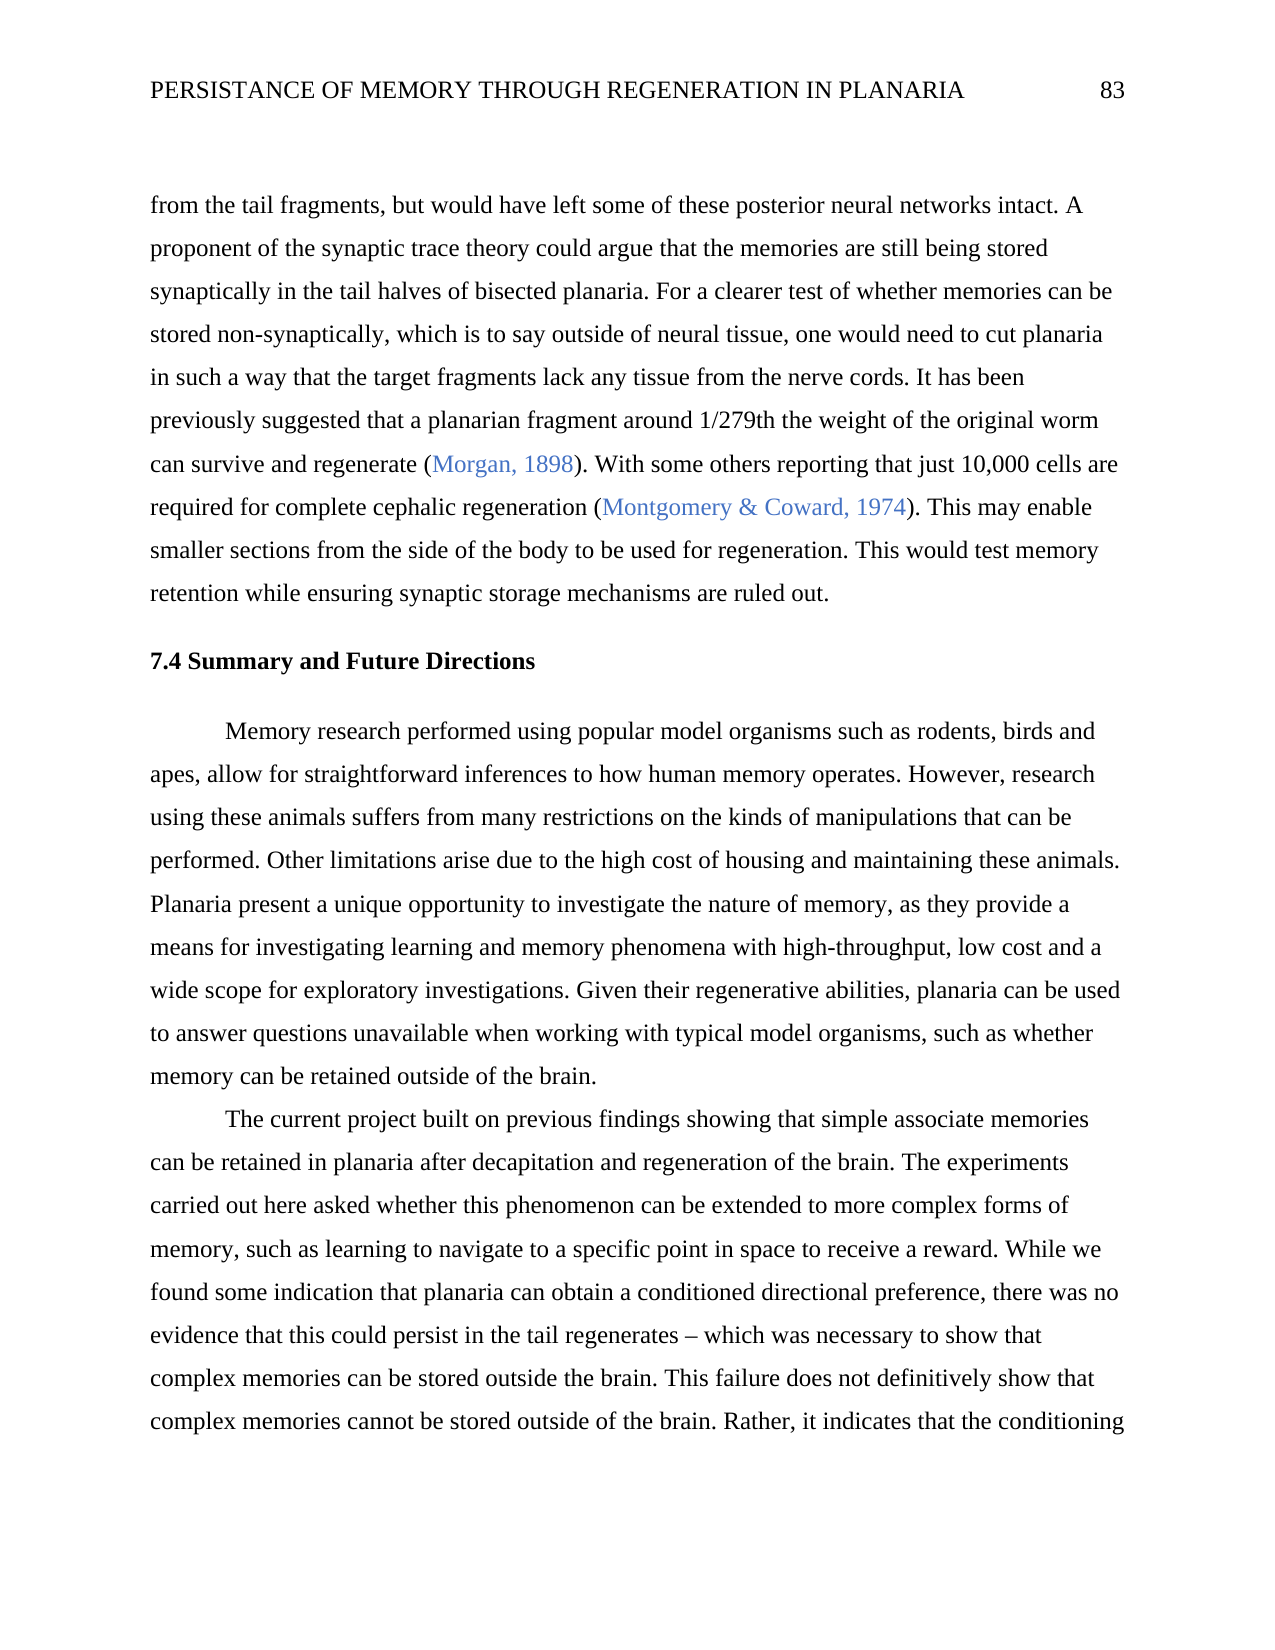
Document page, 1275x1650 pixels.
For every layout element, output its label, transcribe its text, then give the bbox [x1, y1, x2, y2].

text Memory research performed using popular model organisms such as rodents, birds and apes, allow for straightforward inferences to how human memory operates. However, research using these animals suffers from many restrictions on the kinds of manipulations that can be performed. Other limitations arise due to the high cost of housing and maintaining these animals. Planaria present a unique opportunity to investigate the nature of memory, as they provide a means for investigating learning and memory phenomena with high-throughput, low cost and a wide scope for exploratory investigations. Given their regenerative abilities, planaria can be used to answer questions unavailable when working with typical model organisms, such as whether memory can be retained outside of the brain. [150, 716, 1125, 1090]
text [150, 190, 1125, 607]
subtitle 7.4 Summary and Future Directions [150, 646, 1125, 675]
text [150, 1104, 1125, 1435]
